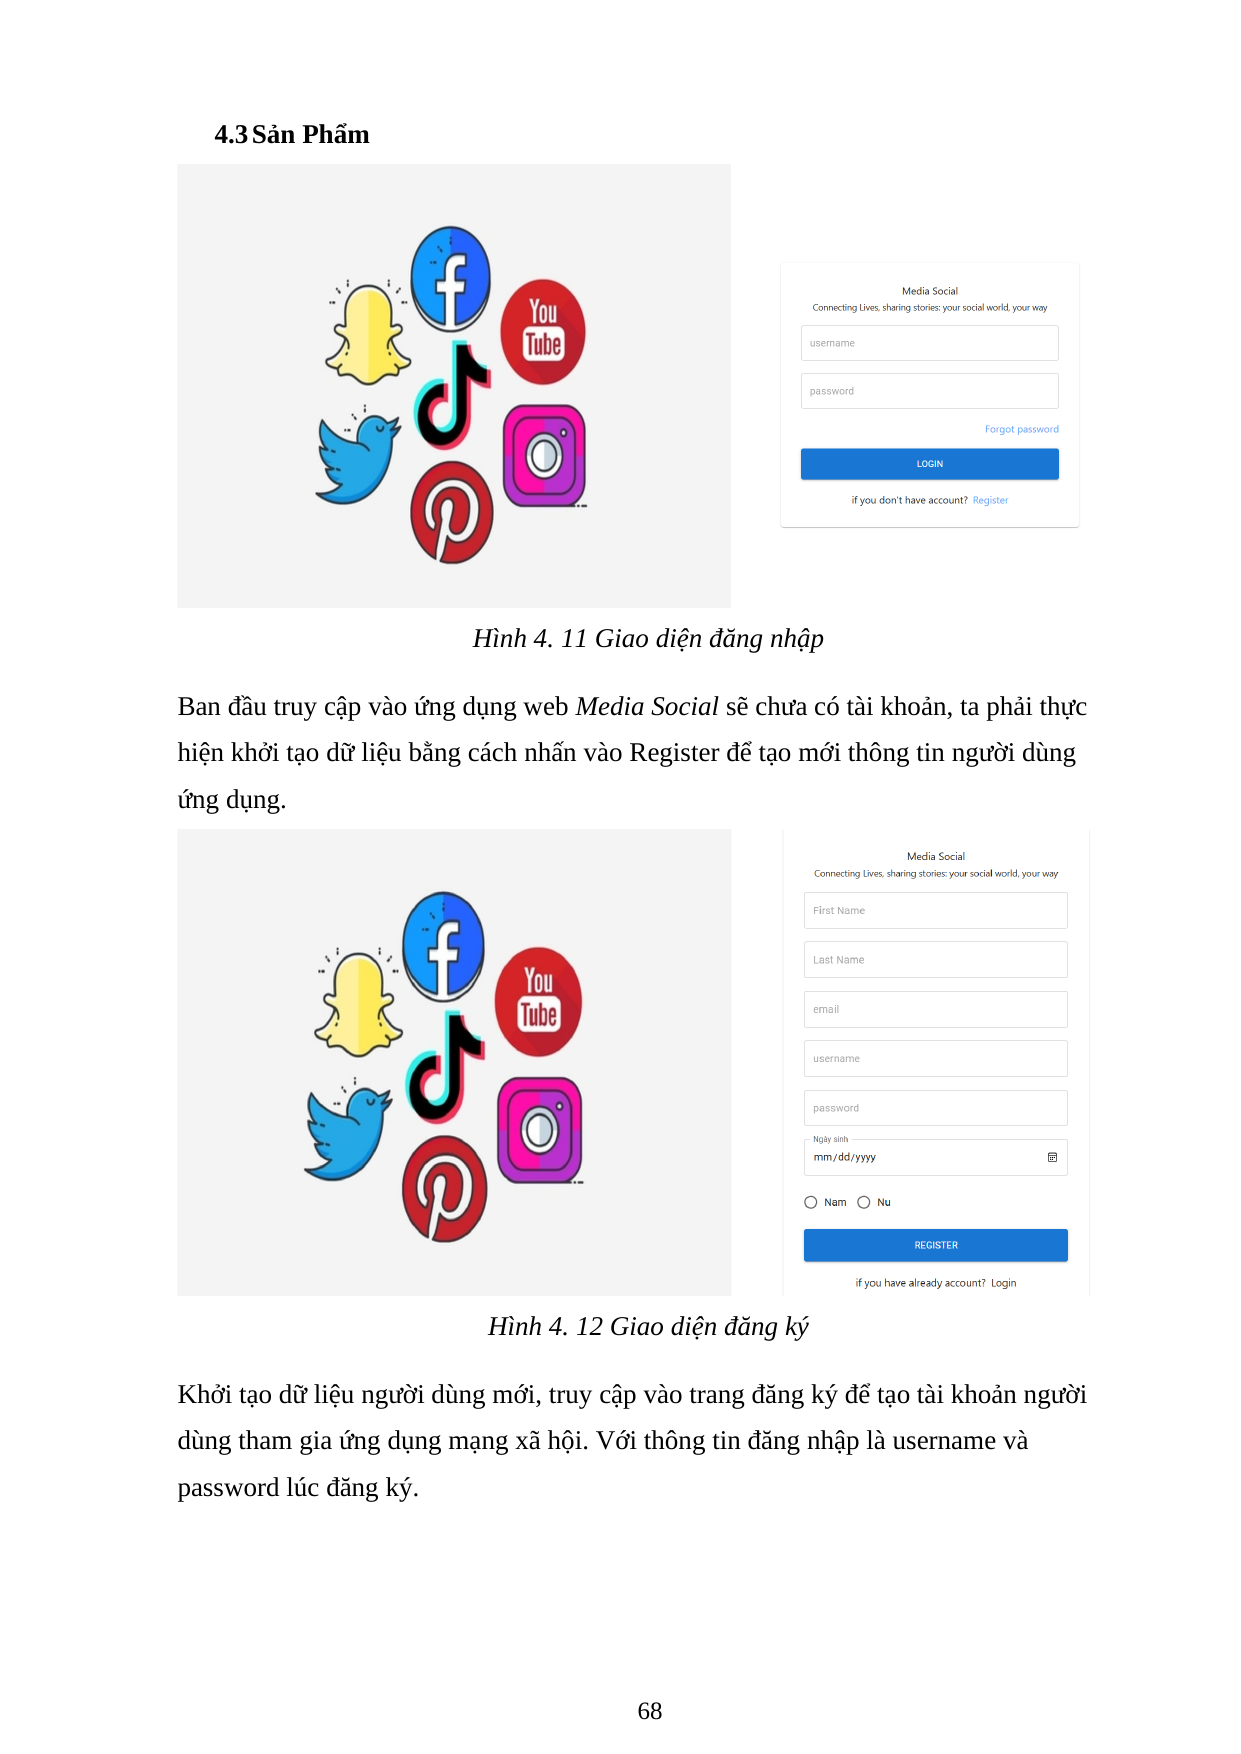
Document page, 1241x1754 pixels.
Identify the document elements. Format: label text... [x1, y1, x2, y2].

subtitle Sản Phẩm [214, 118, 1122, 149]
text Khởi tạo dữ liệu người dùng mới, truy cập vào trang đăng ký để tạo tài khoản người dùng tham gia ứng dụng mạng xã hội. Với thông tin đăng nhập là username và password lúc đăng ký. [177, 1378, 1122, 1502]
text Ban đầu truy cập vào ứng dụng web Media Social sẽ chưa có tài khoản, ta phải thực hiện khởi tạo dữ liệu bằng cách nhấn vào Register để tạo mới thông tin người dùng ứng dụng. [177, 690, 1122, 814]
picture [177, 829, 1123, 1296]
text Hình 4. 12 Giao diện đăng ký [177, 1310, 1122, 1341]
picture [177, 164, 1123, 608]
text Hình 4. 11 Giao diện đăng nhập [177, 622, 1122, 653]
